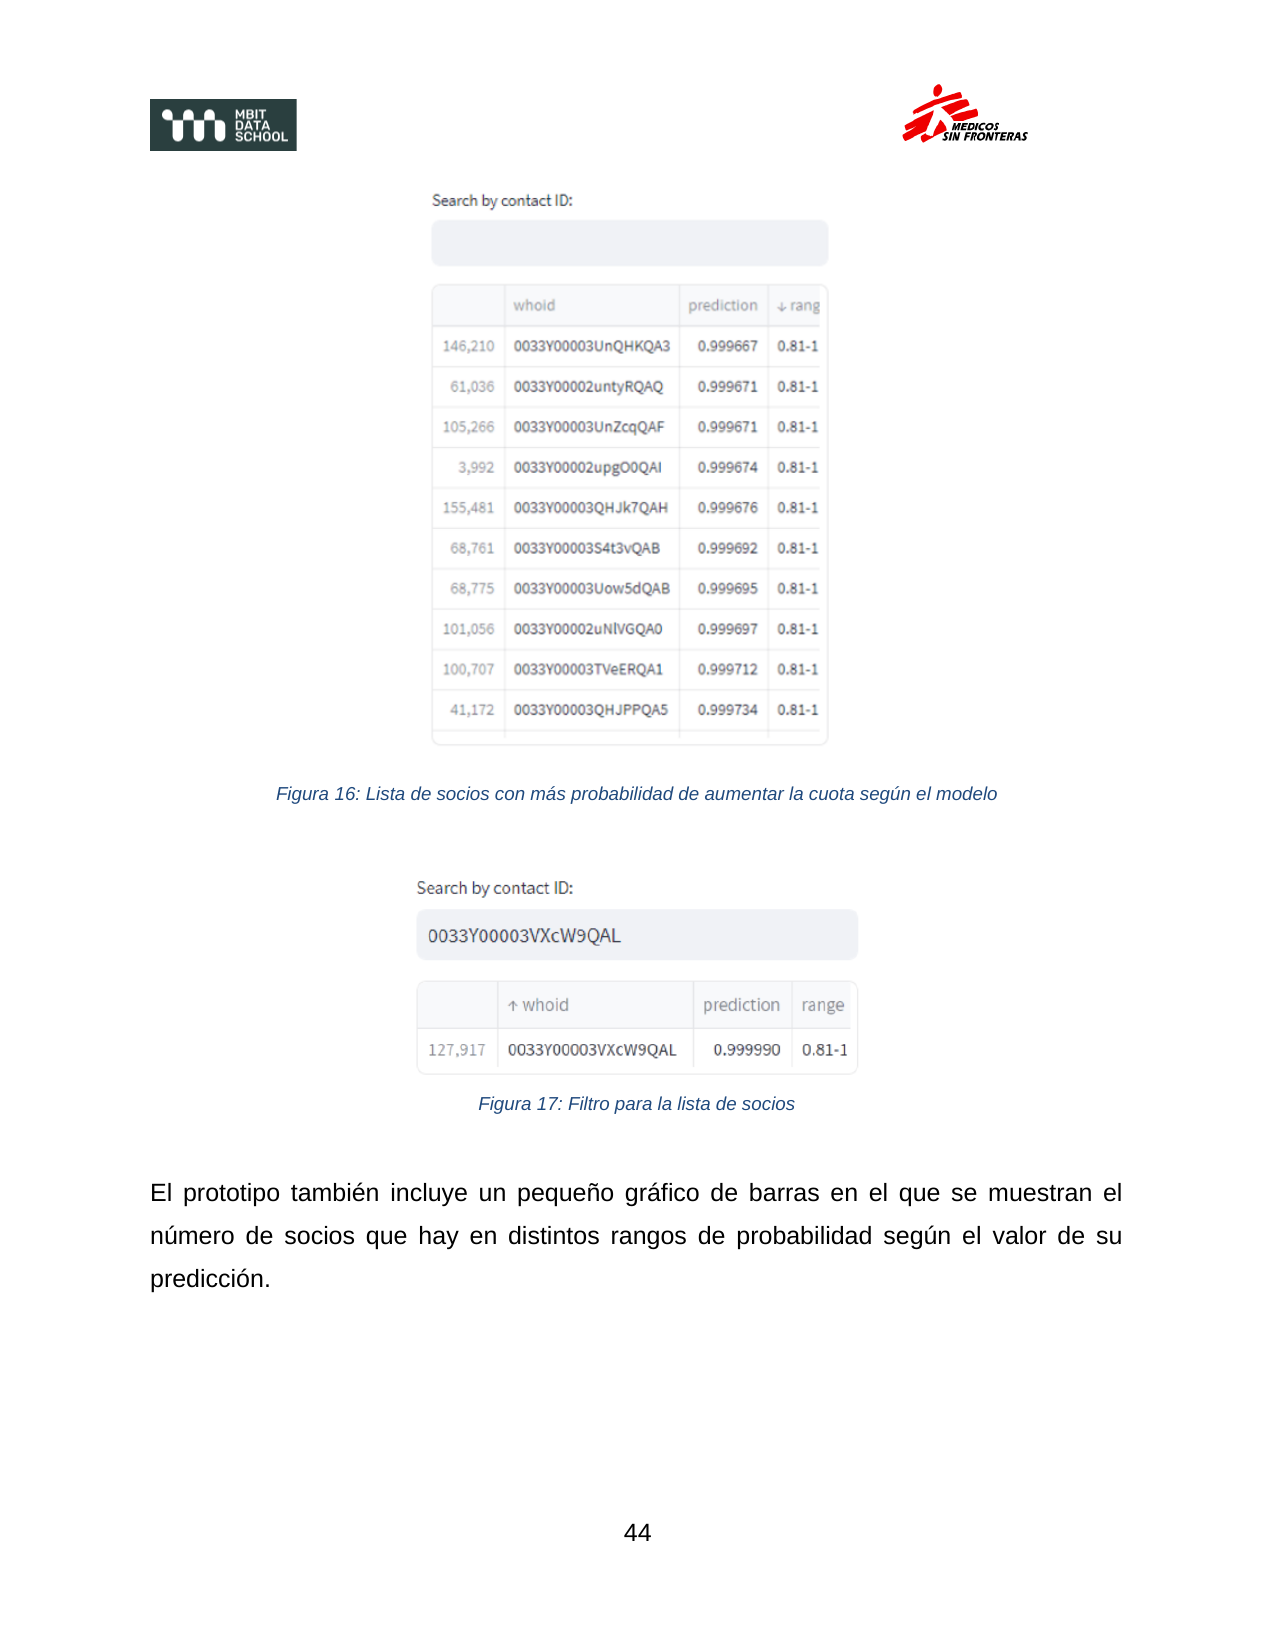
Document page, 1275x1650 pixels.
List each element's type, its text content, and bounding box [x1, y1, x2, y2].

picture [893, 75, 1036, 151]
picture [150, 99, 297, 151]
picture [408, 868, 867, 1079]
picture [426, 179, 849, 769]
text El prototipo también incluye un pequeño gráfico de barras en el que se muestran el número de socios que hay en distintos rangos de probabilidad según el valor de su predicción. [150, 1178, 1125, 1293]
